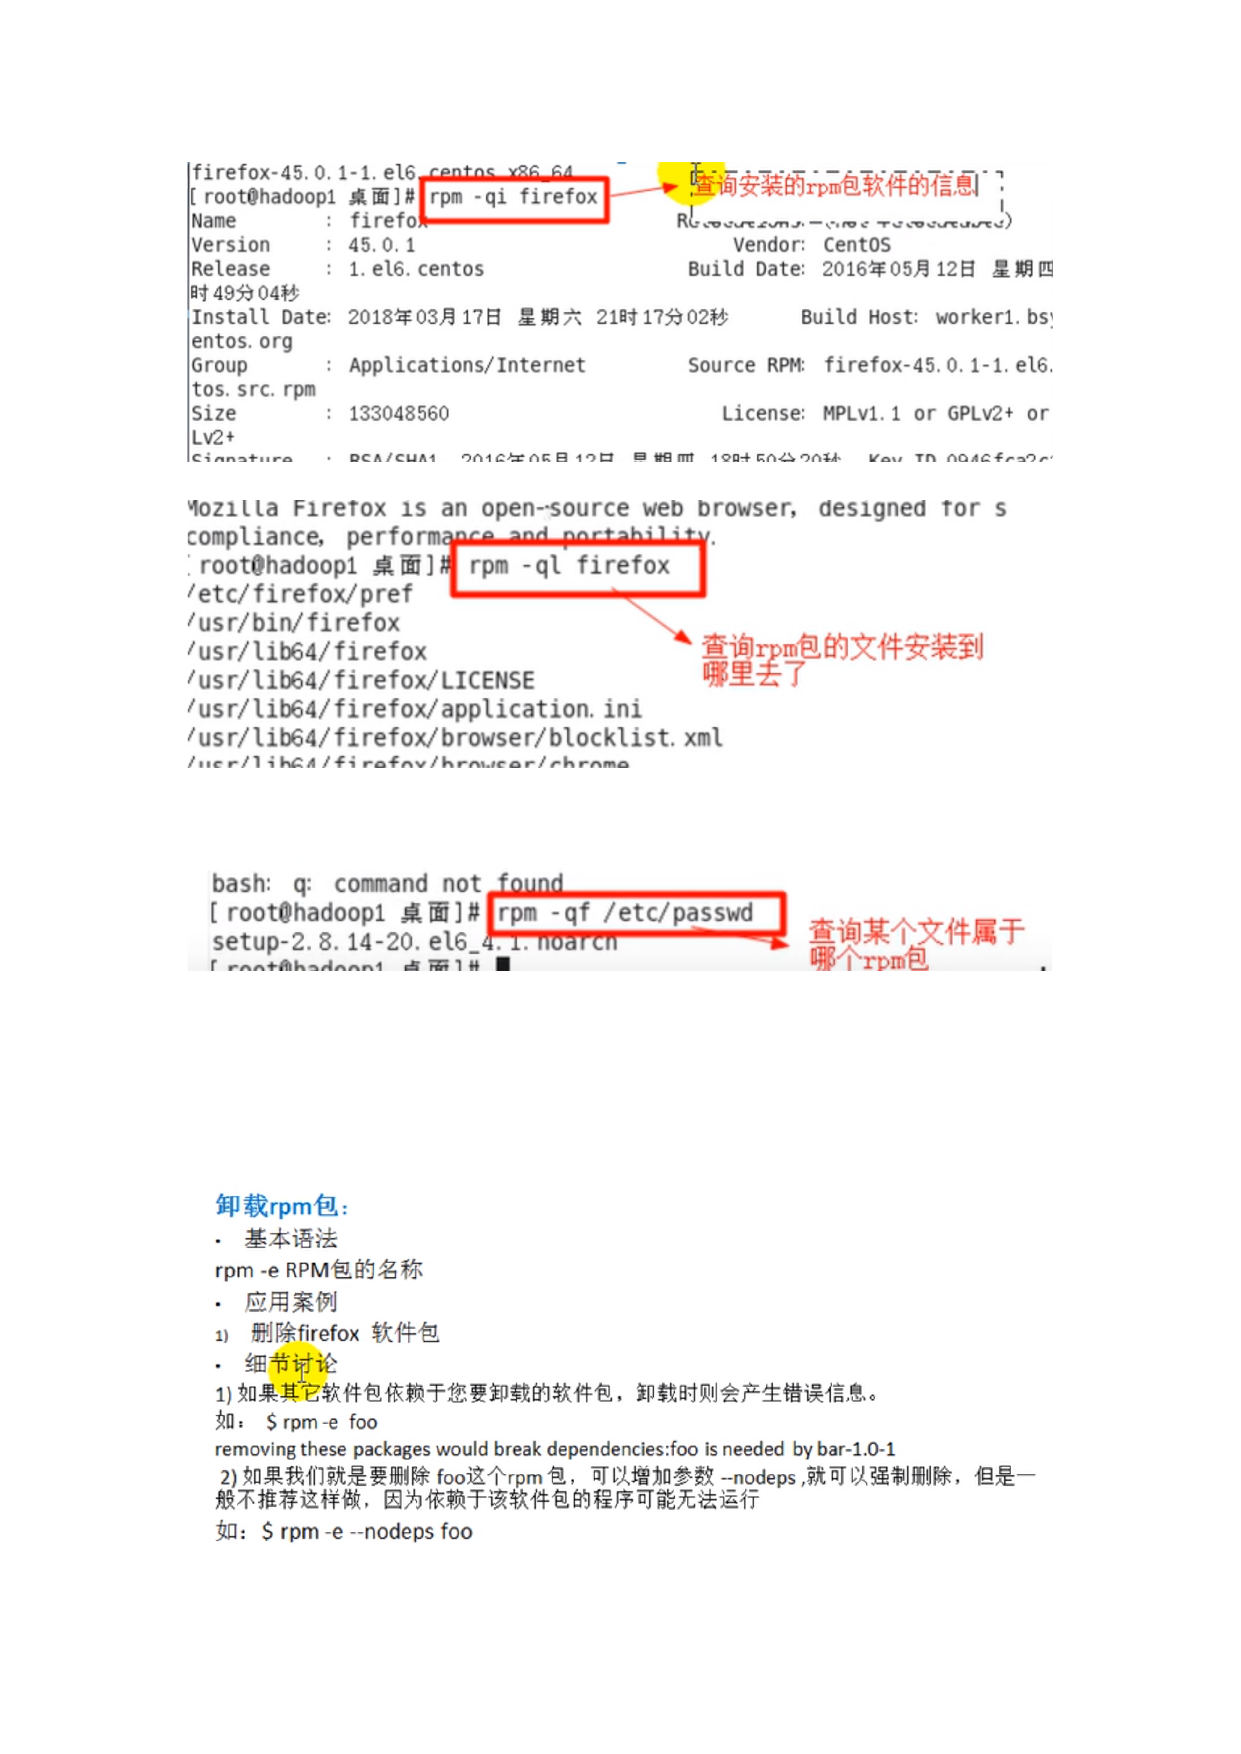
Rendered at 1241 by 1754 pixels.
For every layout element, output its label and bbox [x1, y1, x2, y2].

picture [187, 857, 1053, 971]
picture [187, 1182, 1053, 1562]
picture [187, 500, 1053, 768]
picture [187, 162, 1053, 462]
